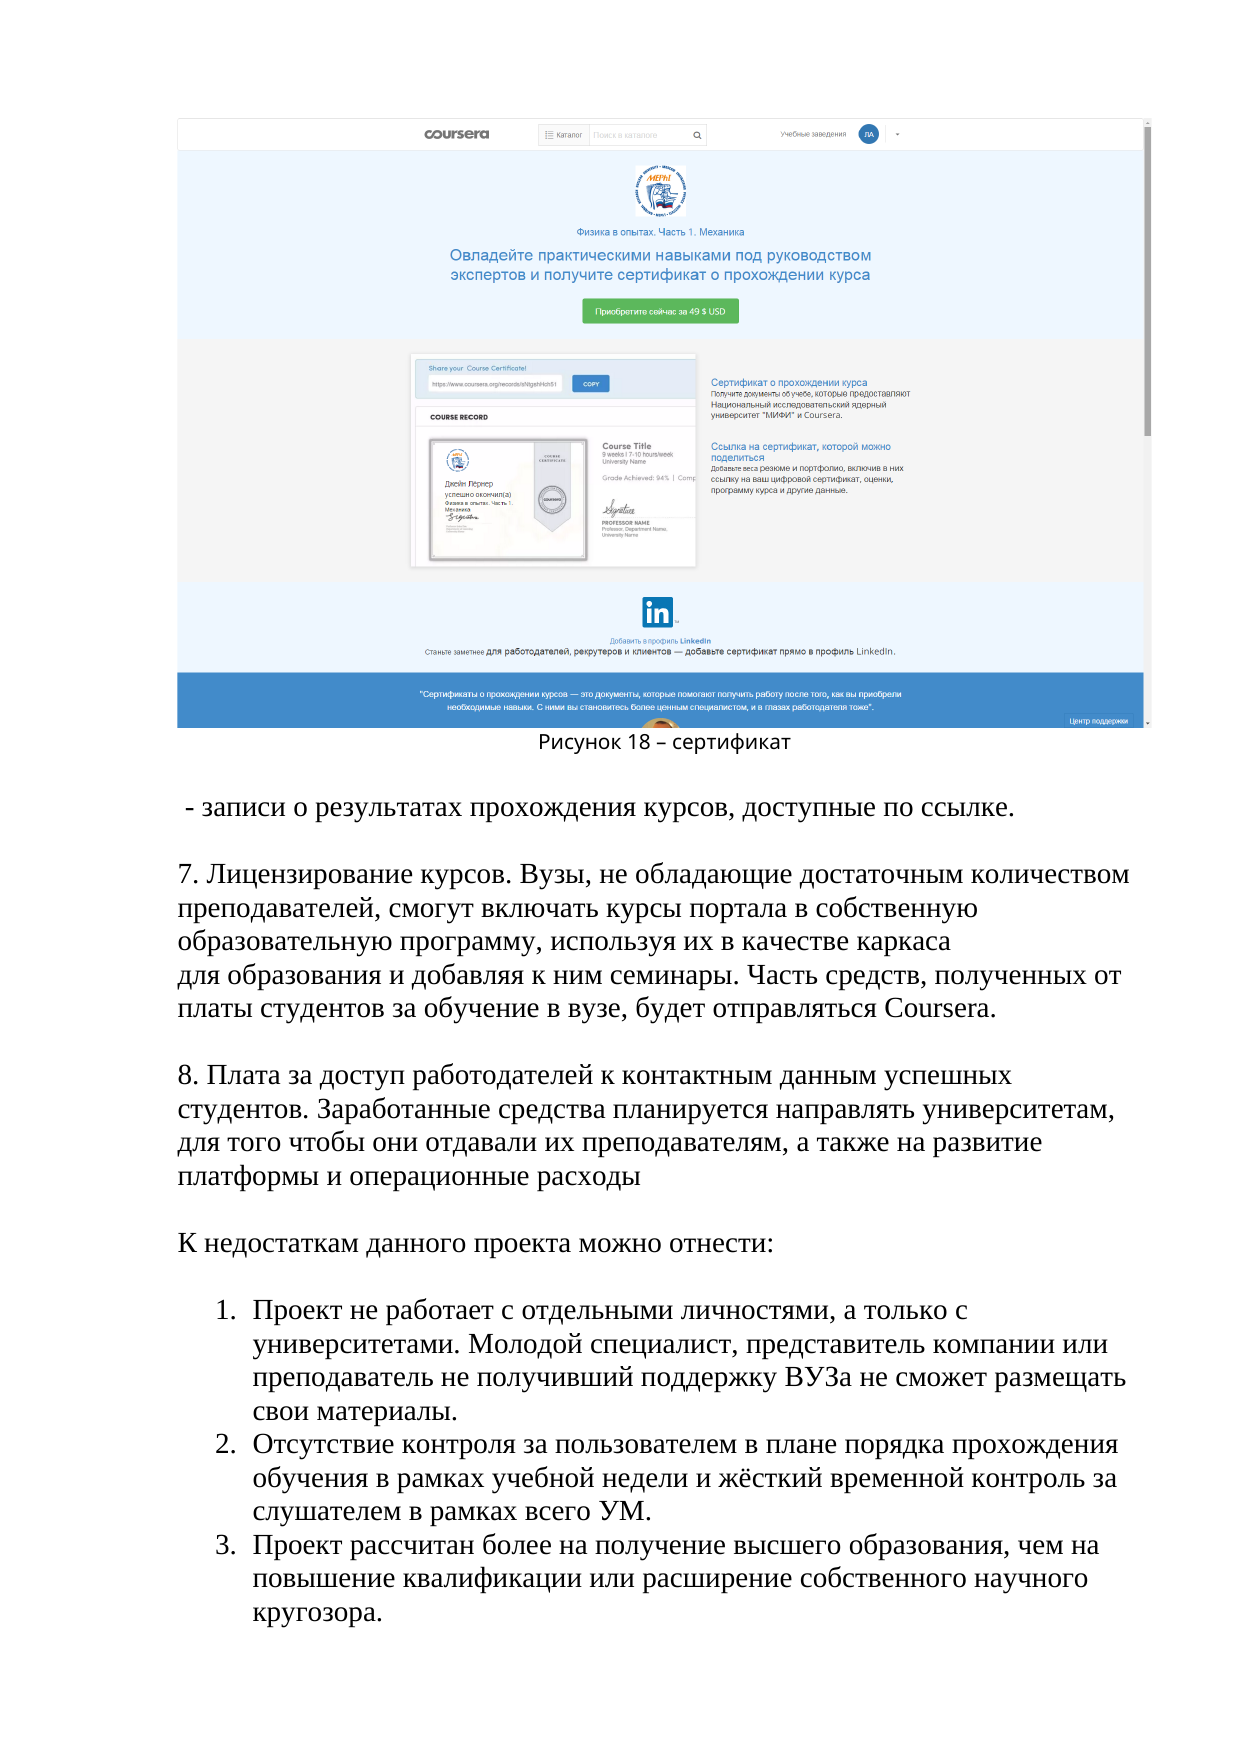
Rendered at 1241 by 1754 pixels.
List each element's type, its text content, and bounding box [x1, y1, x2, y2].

text К недостаткам данного проекта можно отнести: [177, 1225, 1152, 1259]
text 8. Плата за доступ работодателей к контактным данным успешных студентов. Заработанные средства планируется направлять университетам, для того чтобы они отдавали их преподавателям, а также на развитие платформы и операционные расходы [177, 1057, 1152, 1192]
list Проект не работает с отдельными личностями, а только с университетами. Молодой специалист, представитель компании или преподаватель не получивший поддержку ВУЗа не сможет размещать свои материалы. [215, 1292, 1152, 1426]
list Отсутствие контроля за пользователем в плане порядка прохождения обучения в рамках учебной недели и жёсткий временной контроль за слушателем в рамках всего УМ. [215, 1426, 1152, 1527]
text  - записи о результатах прохождения курсов, доступные по ссылке. [177, 756, 1152, 823]
text Рисунок 18 – сертификат [177, 728, 1152, 756]
picture [177, 118, 1152, 728]
text 7. Лицензирование курсов. Вузы, не обладающие достаточным количеством преподавателей, смогут включать курсы портала в собственную образовательную программу, используя их в качестве каркаса для образования и добавляя к ним семинары. Часть средств, полученных от платы студентов за обучение в вузе, будет отправляться Coursera. [177, 823, 1152, 1024]
list Проект рассчитан более на получение высшего образования, чем на повышение квалификации или расширение собственного научного кругозора. [215, 1527, 1152, 1628]
